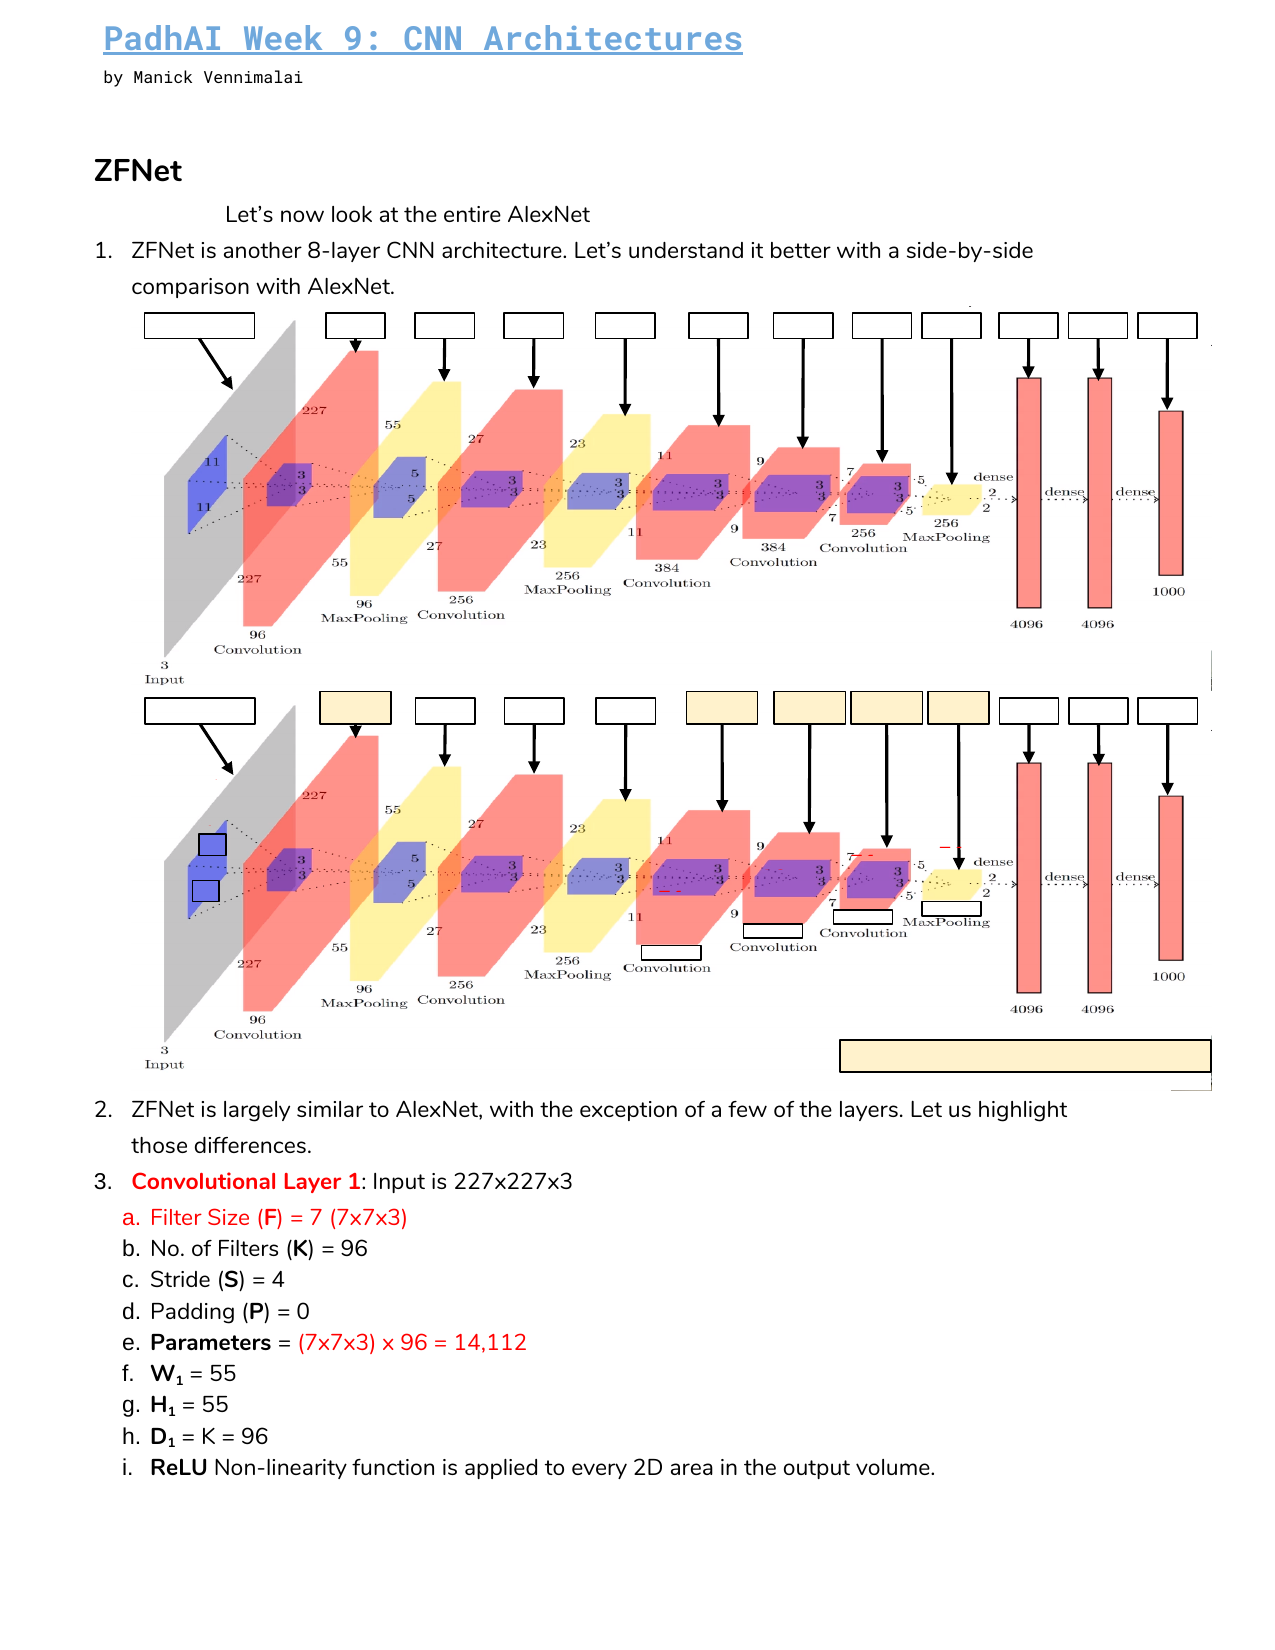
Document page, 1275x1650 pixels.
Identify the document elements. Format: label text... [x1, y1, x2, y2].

list ReLU Non-linearity function is applied to every 2D area in the output volume. [122, 1452, 1125, 1483]
list Filter Size (F) = 7 (7x7x3) [122, 1202, 1125, 1233]
list Parameters = (7x7x3) x 96 = 14,112 [122, 1327, 1125, 1358]
list H1 = 55 [122, 1390, 1125, 1421]
list D1 = K = 96 [122, 1421, 1125, 1452]
list ZFNet is largely similar to AlexNet, with the exception of a few of the layers. Let us highlight those differences. [94, 1094, 1125, 1162]
list No. of Filters (K) = 96 [122, 1233, 1125, 1265]
picture [131, 306, 1212, 1091]
picture [923, 314, 962, 338]
list Padding (P) = 0 [122, 1296, 1125, 1327]
list Stride (S) = 4 [122, 1265, 1125, 1296]
list W1 = 55 [122, 1358, 1125, 1390]
list Convolutional Layer 1: Input is 227x227x3 [94, 1166, 1125, 1197]
text Let’s now look at the entire AlexNet [225, 199, 1125, 230]
subtitle ZFNet [94, 150, 1125, 193]
